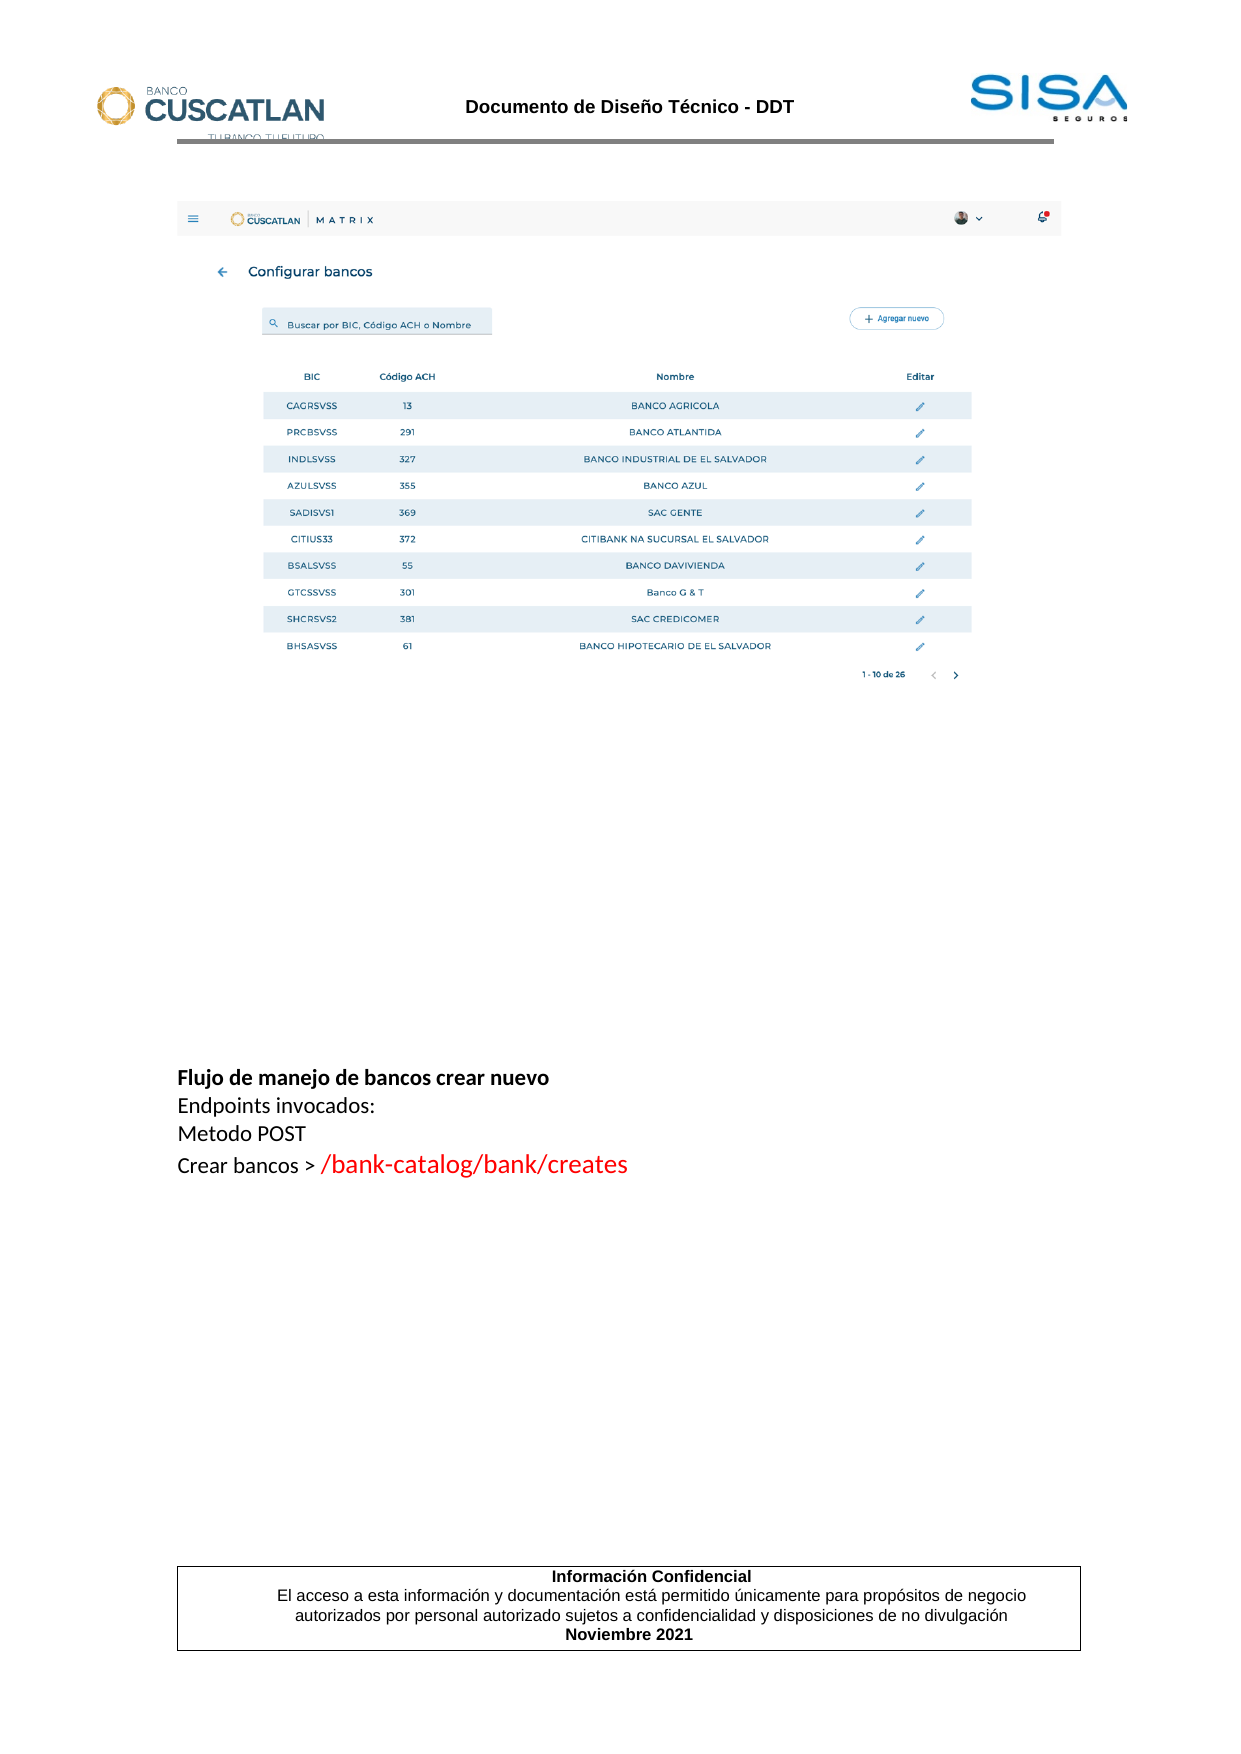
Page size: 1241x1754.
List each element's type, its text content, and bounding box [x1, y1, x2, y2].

text Metodo POST [177, 1119, 1063, 1147]
text Crear bancos > /bank-catalog/bank/creates [177, 1147, 1063, 1180]
picture [85, 73, 336, 150]
text Flujo de manejo de bancos crear nuevo [177, 1063, 1063, 1091]
picture [177, 201, 1062, 686]
text Endpoints invocados: [177, 1091, 1063, 1119]
picture [970, 73, 1128, 122]
